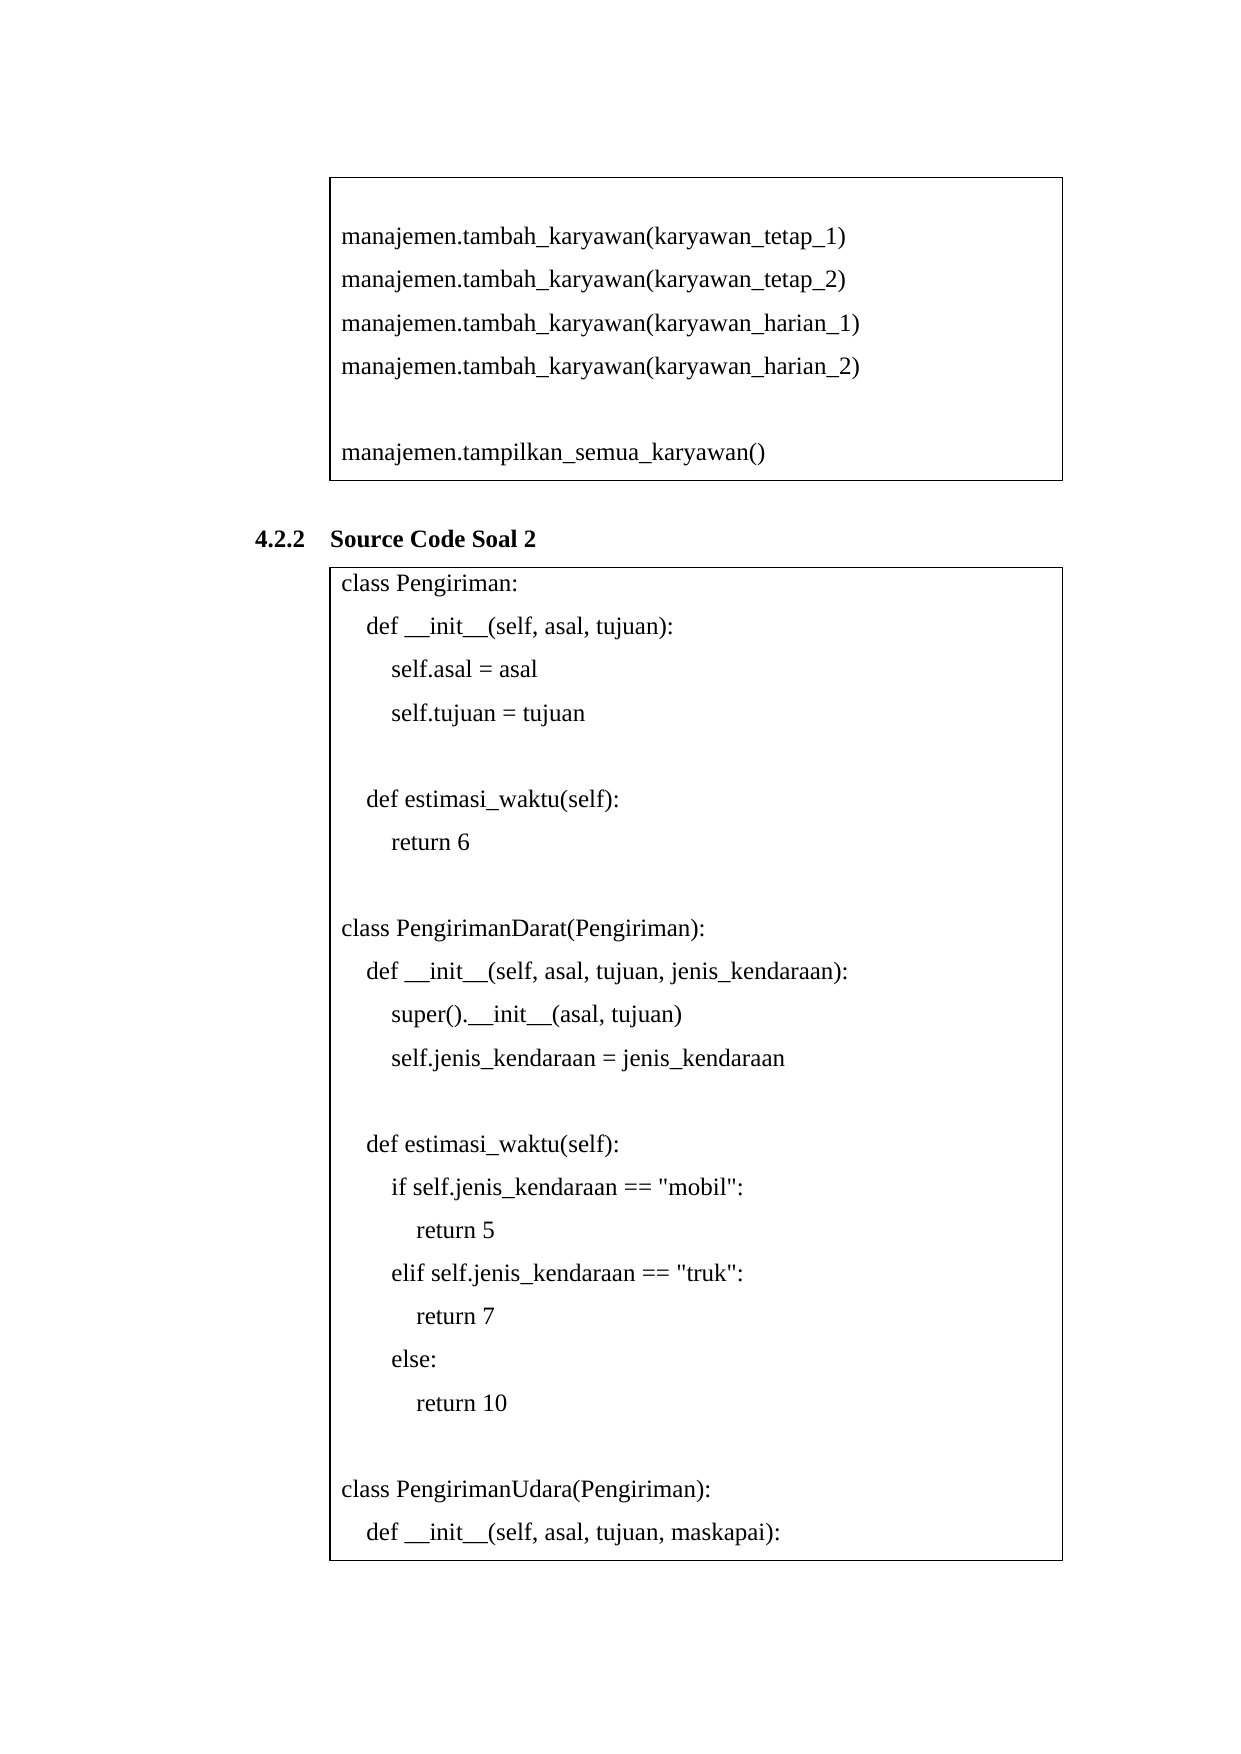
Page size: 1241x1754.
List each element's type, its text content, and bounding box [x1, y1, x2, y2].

subtitle Source Code Soal 2 [255, 524, 1063, 553]
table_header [331, 178, 1062, 480]
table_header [331, 568, 1062, 1560]
